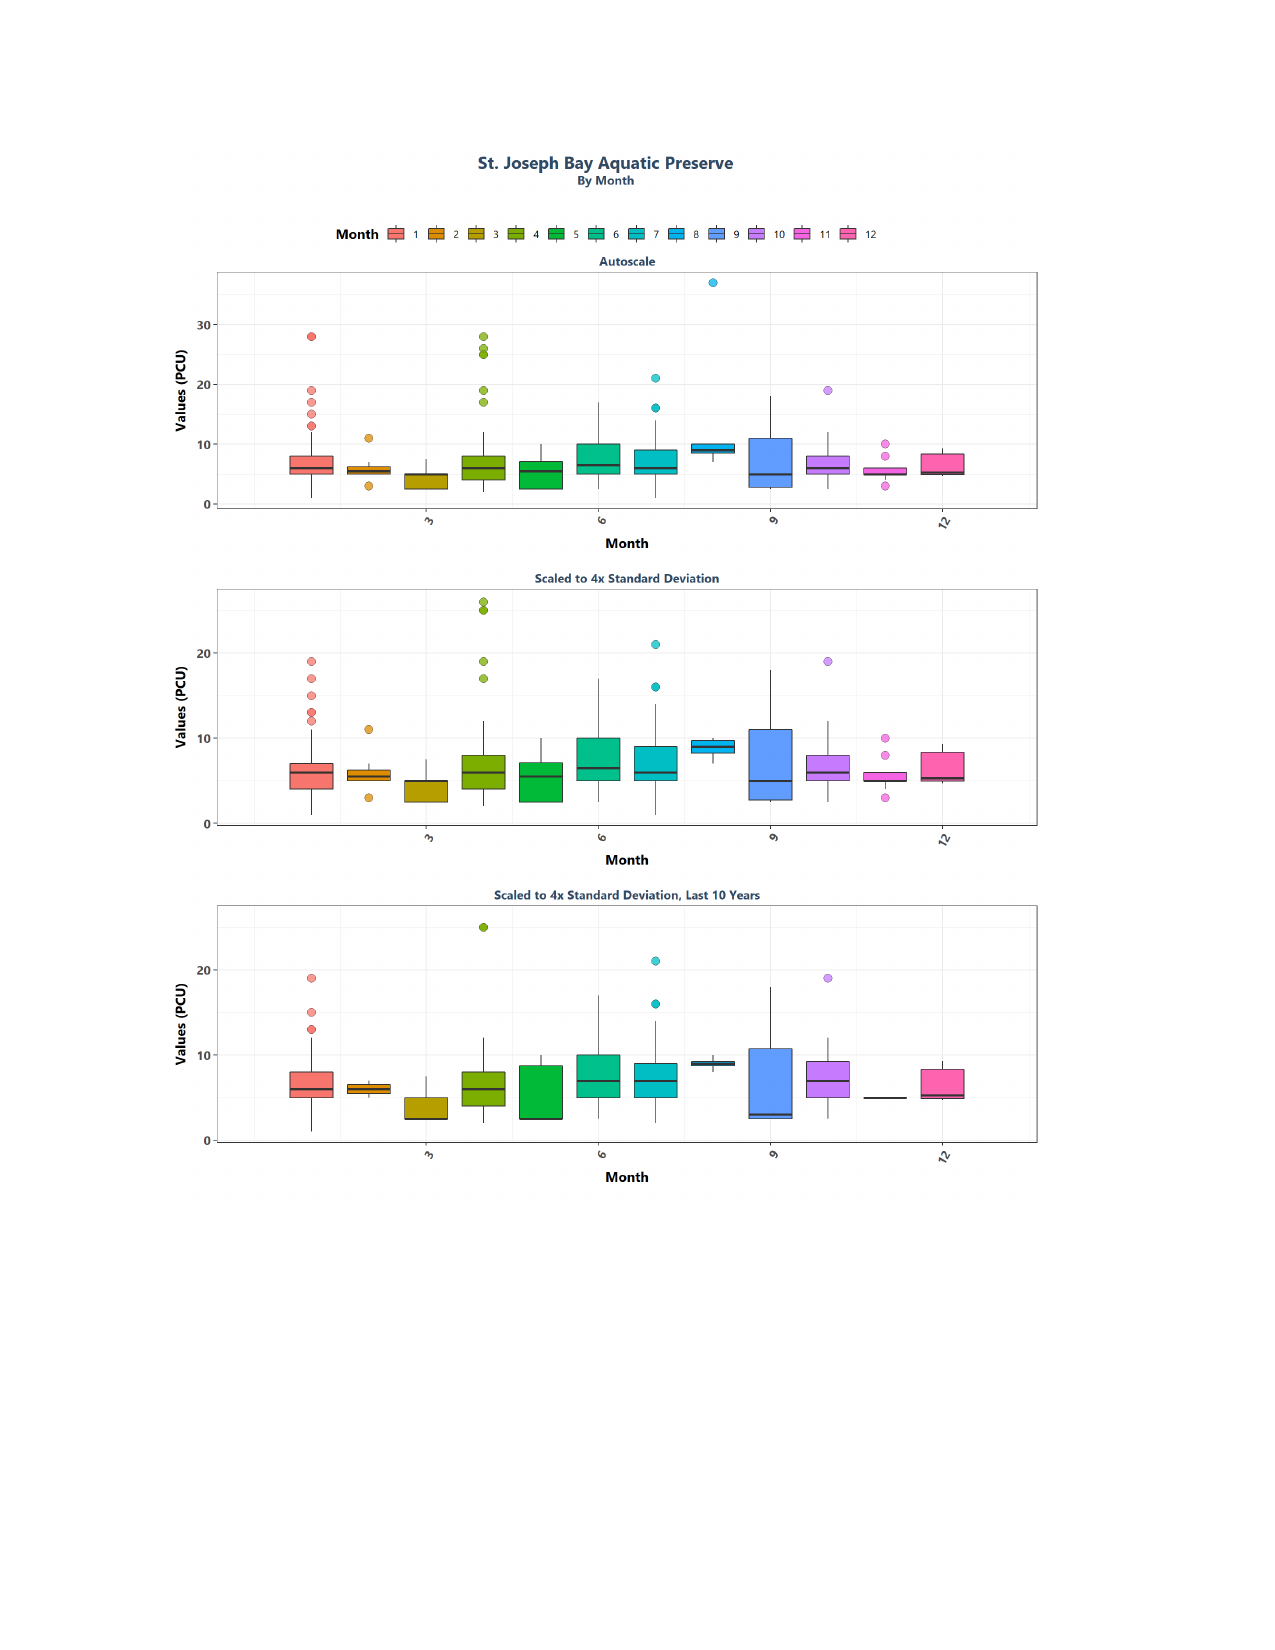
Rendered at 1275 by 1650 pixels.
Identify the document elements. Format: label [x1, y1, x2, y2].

picture [168, 150, 1044, 1200]
